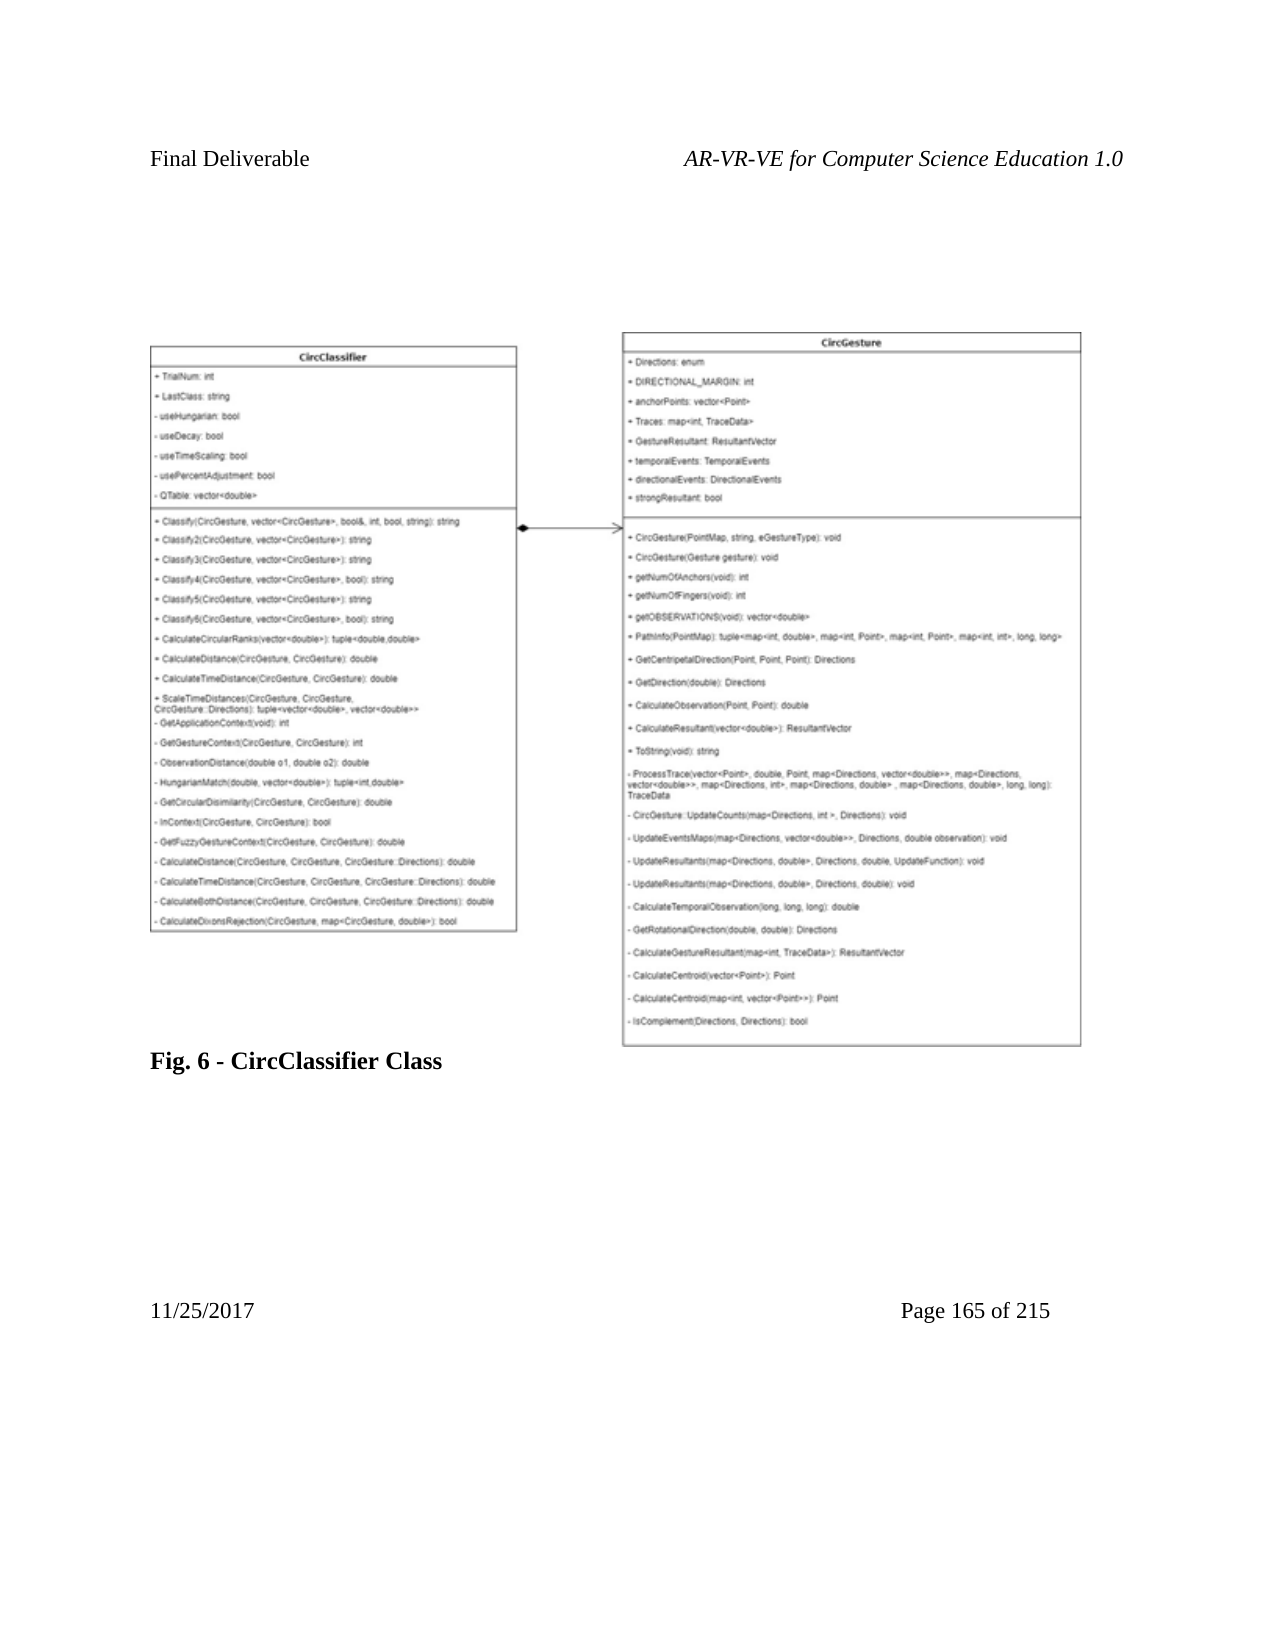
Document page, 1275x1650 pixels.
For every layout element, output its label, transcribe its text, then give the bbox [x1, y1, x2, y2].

picture [150, 332, 1082, 1047]
text Fig. 6 - CircClassifier Class [150, 1046, 1125, 1075]
